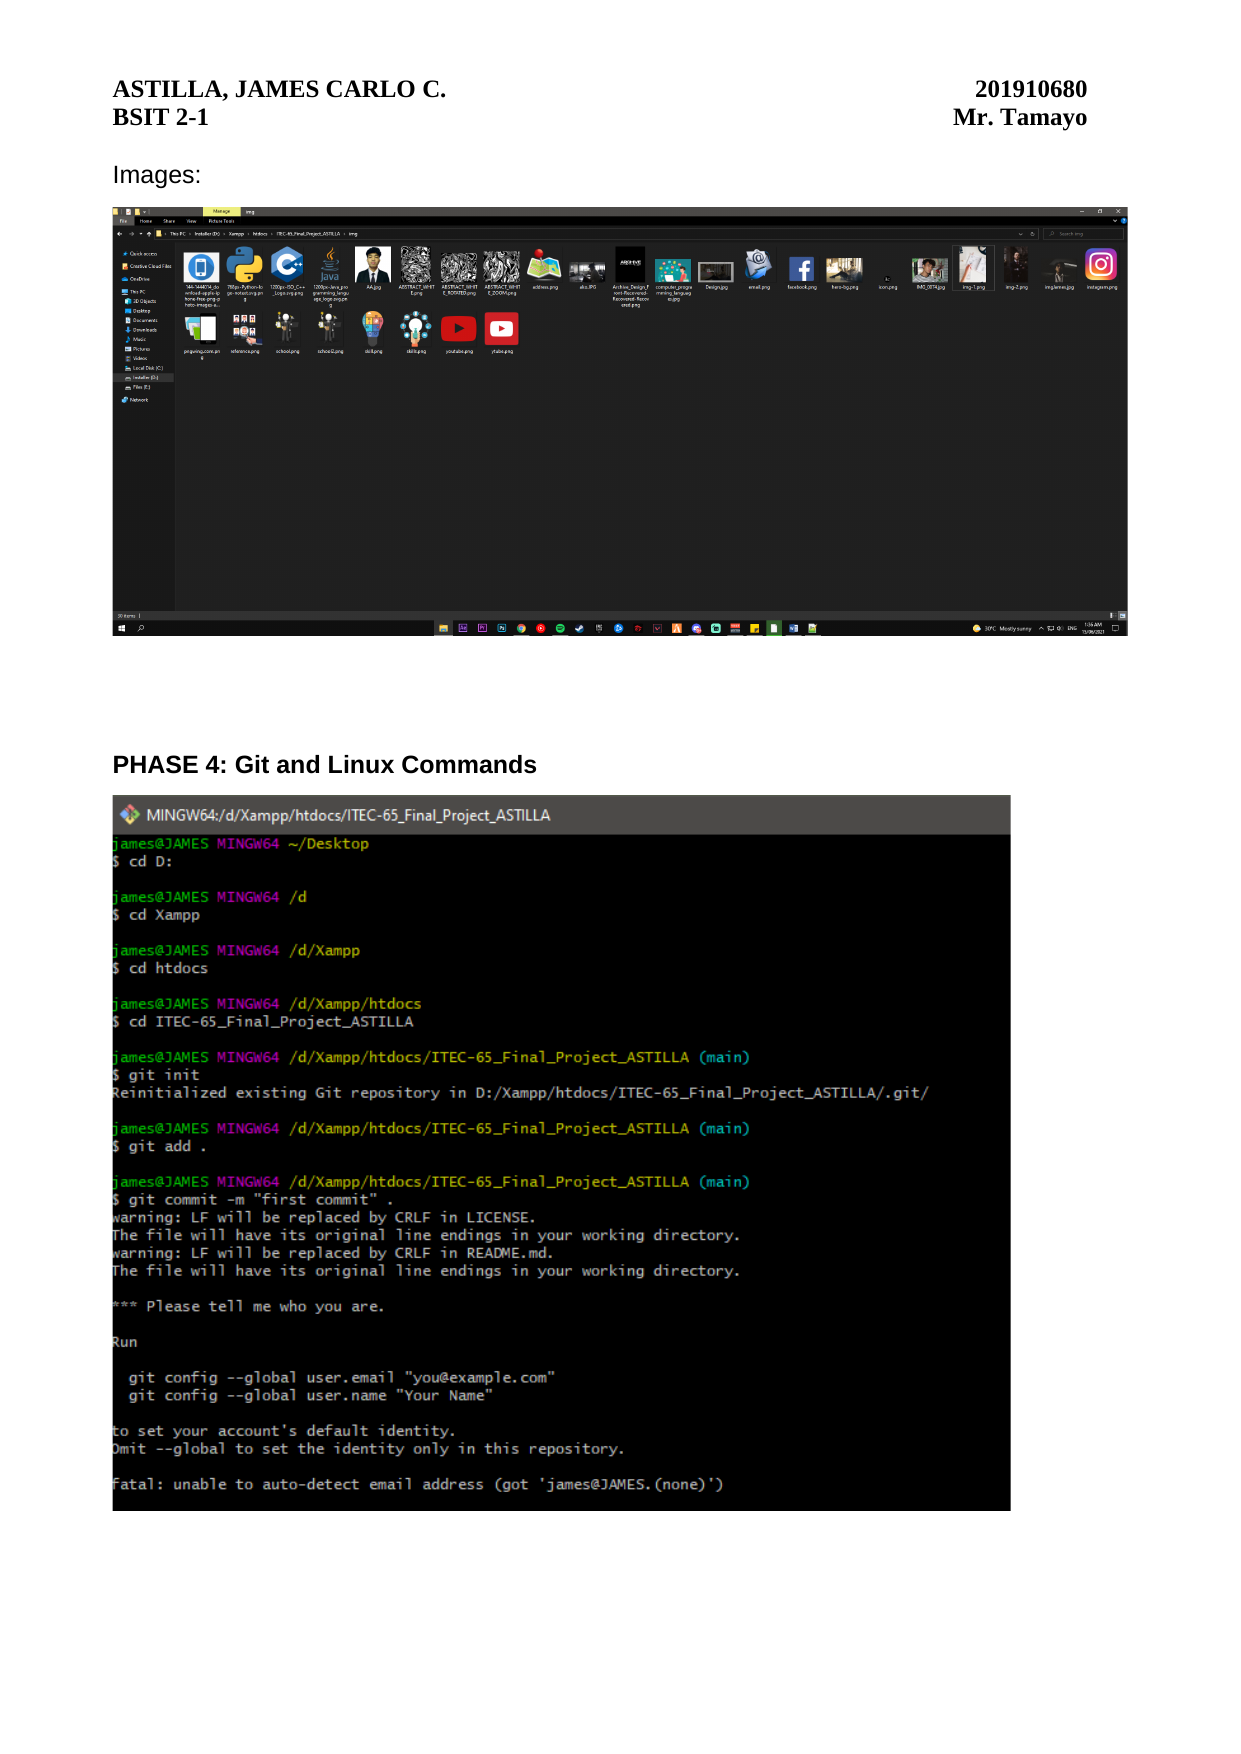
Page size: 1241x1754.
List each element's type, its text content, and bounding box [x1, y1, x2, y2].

text PHASE 4: Git and Linux Commands [112, 750, 1128, 838]
picture [112, 795, 1011, 1511]
text Images: [112, 160, 1128, 189]
picture [112, 207, 1128, 636]
